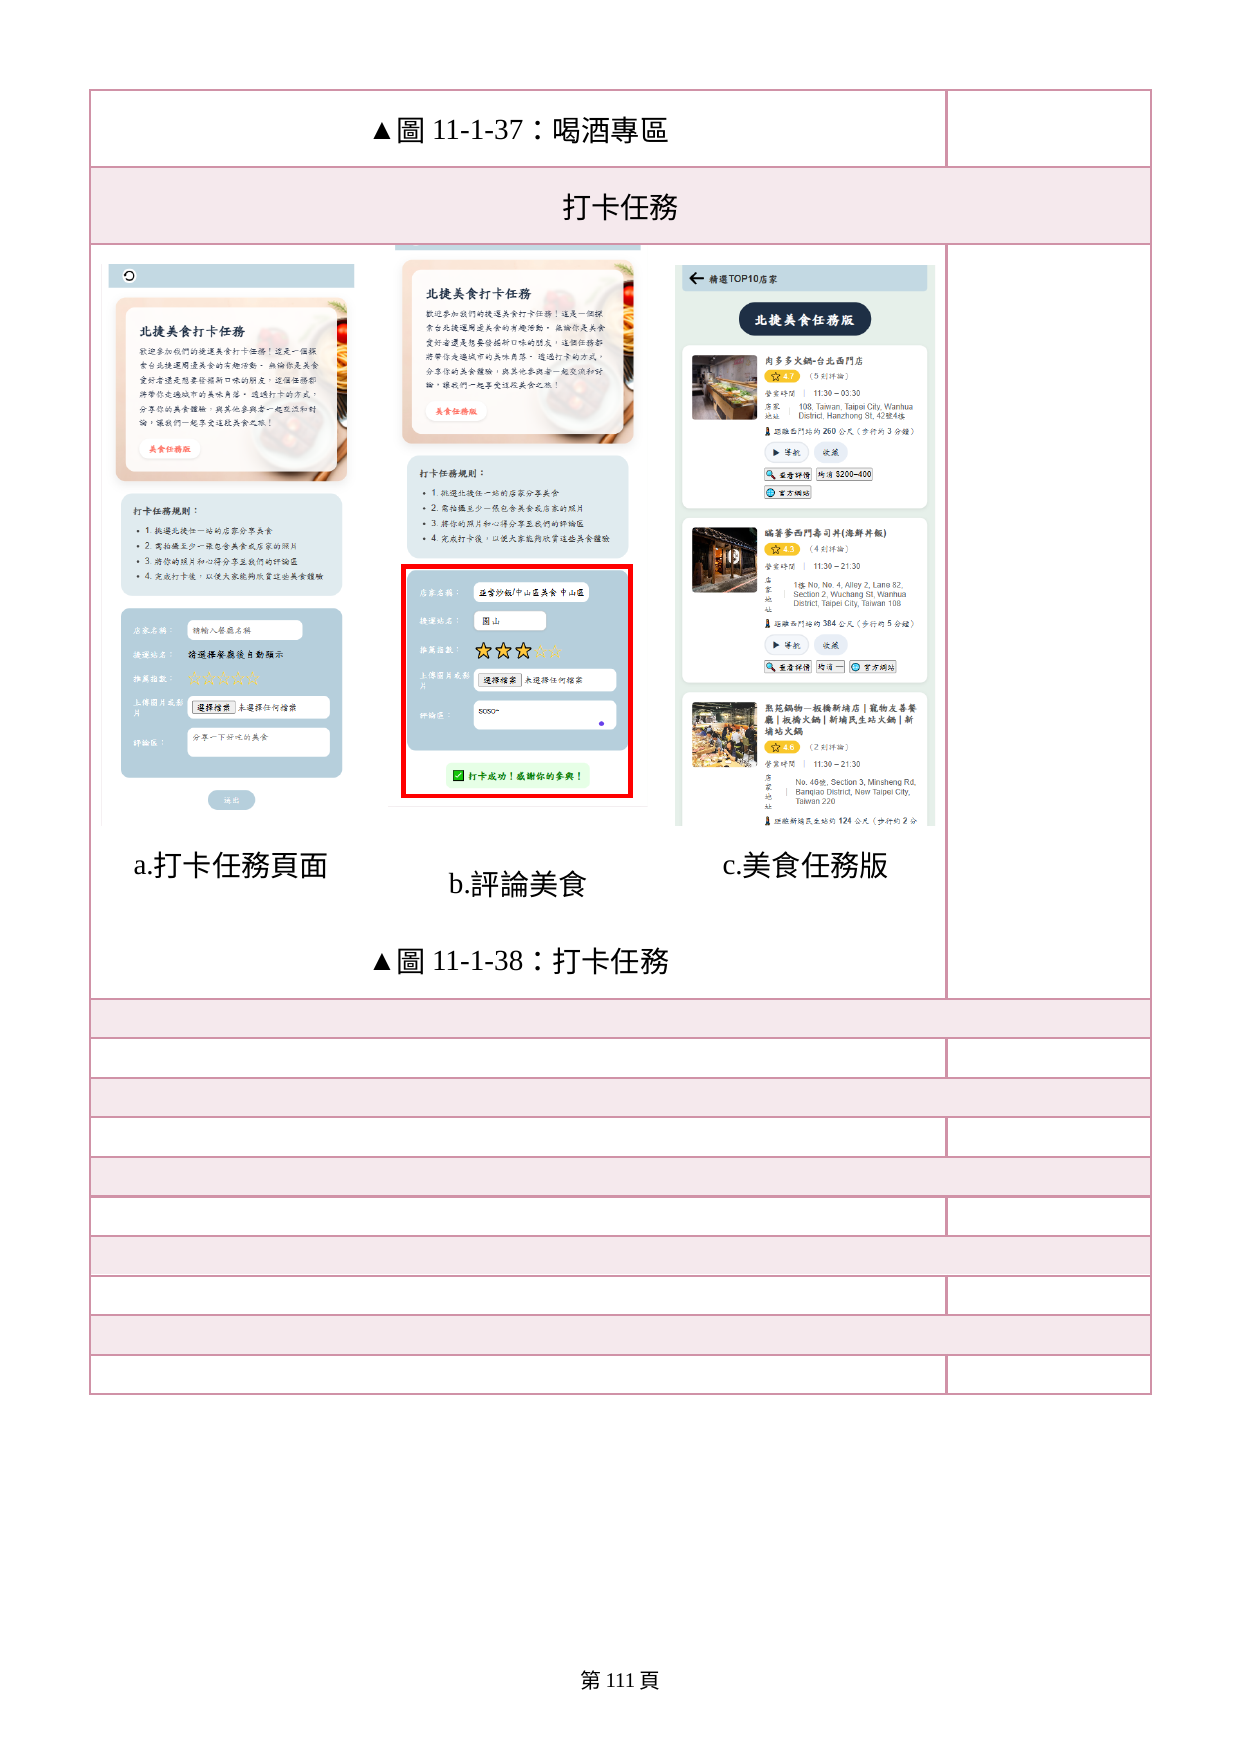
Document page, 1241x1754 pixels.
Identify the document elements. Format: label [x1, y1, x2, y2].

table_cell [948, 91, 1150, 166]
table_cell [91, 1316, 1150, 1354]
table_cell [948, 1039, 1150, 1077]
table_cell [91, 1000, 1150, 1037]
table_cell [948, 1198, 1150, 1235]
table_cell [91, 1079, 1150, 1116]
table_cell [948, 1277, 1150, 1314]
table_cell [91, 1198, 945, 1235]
picture [675, 265, 936, 826]
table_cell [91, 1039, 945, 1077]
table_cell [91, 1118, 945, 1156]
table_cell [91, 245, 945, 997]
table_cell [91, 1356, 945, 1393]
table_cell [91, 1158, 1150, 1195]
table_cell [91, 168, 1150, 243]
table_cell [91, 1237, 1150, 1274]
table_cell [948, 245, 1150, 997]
picture [101, 264, 361, 826]
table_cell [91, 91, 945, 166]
picture [388, 245, 648, 807]
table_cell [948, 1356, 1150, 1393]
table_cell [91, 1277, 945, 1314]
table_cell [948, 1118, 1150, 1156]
